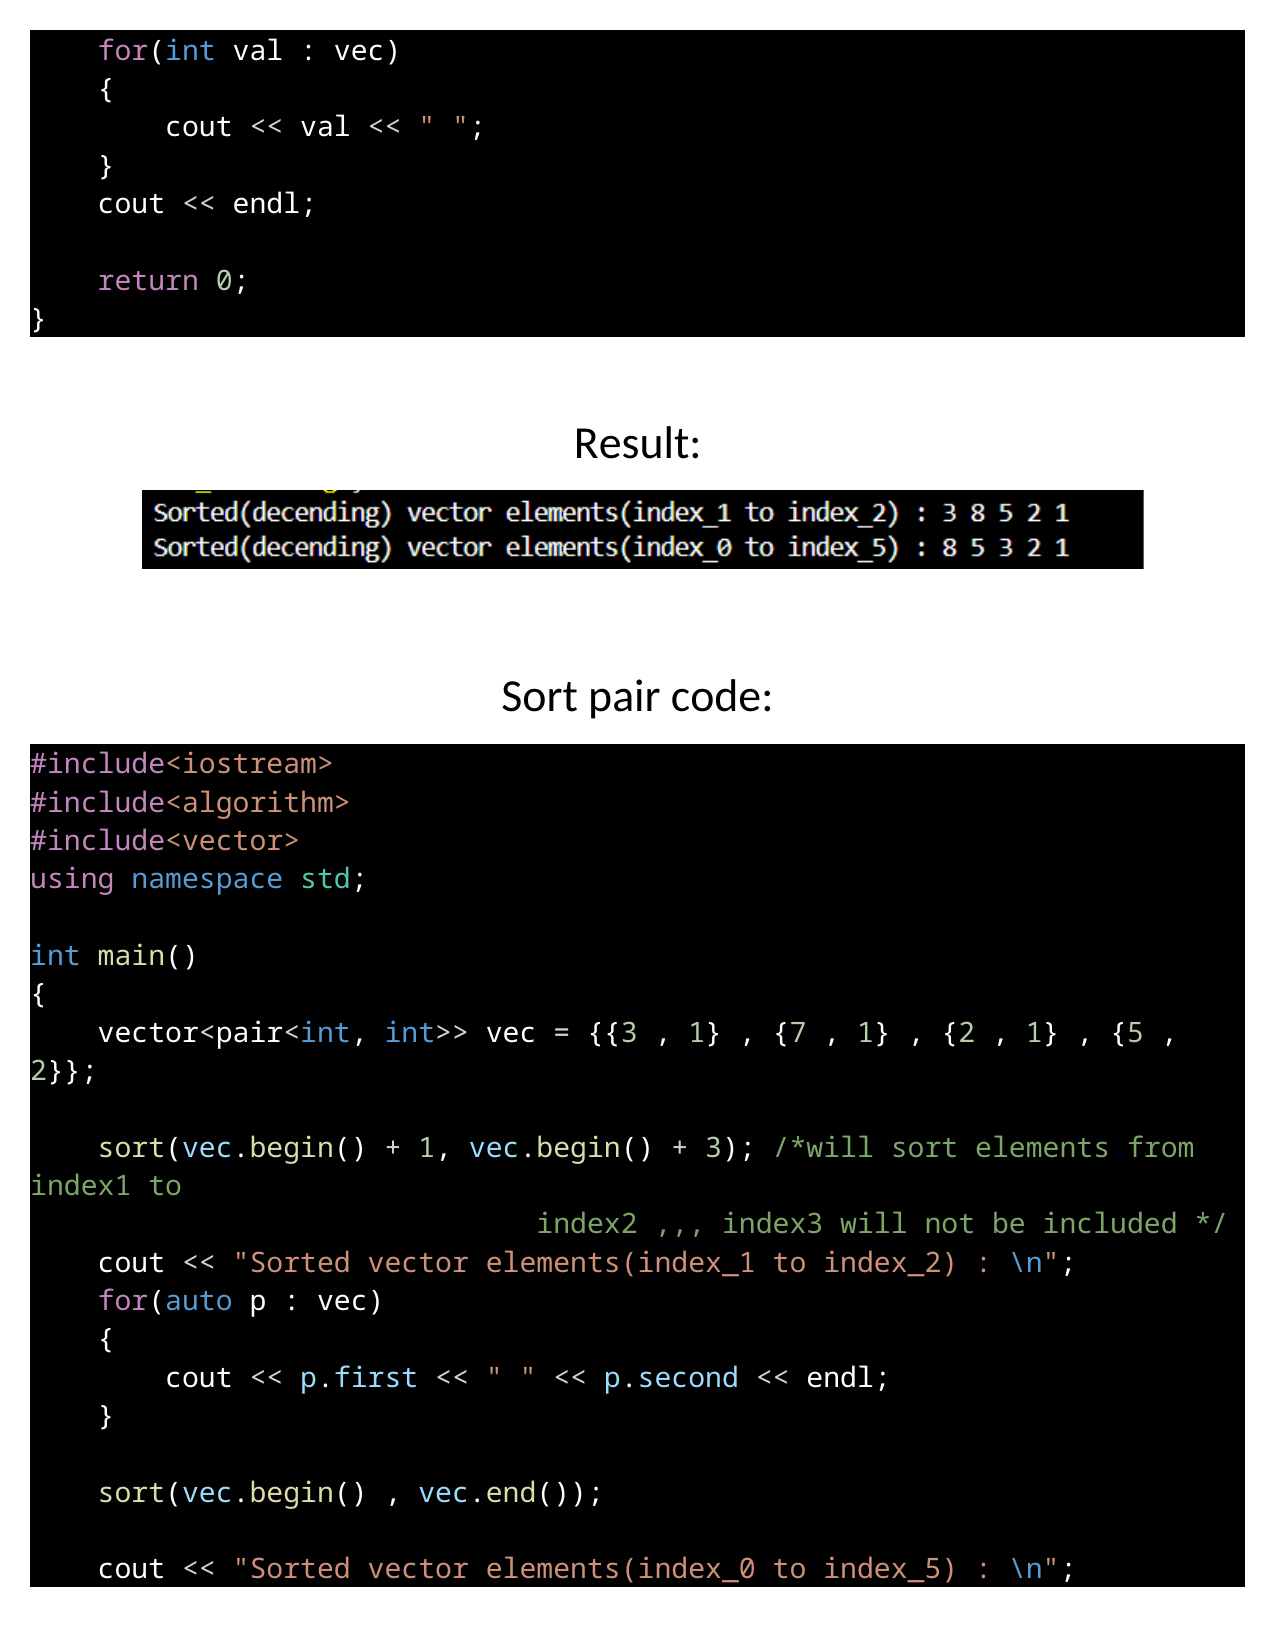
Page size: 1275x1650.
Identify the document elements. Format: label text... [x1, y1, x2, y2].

text cout << "Sorted vector elements(index_0 to index_5) : \n"; [30, 1549, 1245, 1587]
text int main() [30, 935, 1245, 974]
text { [30, 974, 1245, 1012]
picture [142, 490, 1144, 569]
text Result: [30, 414, 1245, 469]
text #include<iostream> [30, 744, 1245, 782]
text #include<vector> [30, 820, 1245, 859]
text sort(vec.begin() + 1, vec.begin() + 3); /*will sort elements from index1 to [30, 1127, 1245, 1204]
text #include<algorithm> [30, 782, 1245, 820]
text return 0; [30, 260, 1245, 298]
text } [30, 145, 1245, 183]
text { [30, 68, 1245, 107]
text vector<pair<int, int>> vec = {{3 , 1} , {7 , 1} , {2 , 1} , {5 , 2}}; [30, 1012, 1245, 1089]
text cout << val << " "; [30, 107, 1245, 145]
text for(auto p : vec) [30, 1280, 1245, 1319]
text cout << endl; [30, 183, 1245, 222]
text for(int val : vec) [30, 30, 1245, 68]
text cout << "Sorted vector elements(index_1 to index_2) : \n"; [30, 1242, 1245, 1280]
text Sort pair code: [30, 667, 1245, 723]
text } [30, 298, 1245, 337]
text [30, 1357, 1245, 1395]
text } [30, 1395, 1245, 1434]
text using namespace std; [30, 859, 1245, 897]
text index2 ,,, index3 will not be included */ [30, 1204, 1245, 1242]
text sort(vec.begin() , vec.end()); [30, 1472, 1245, 1510]
text { [30, 1319, 1245, 1357]
